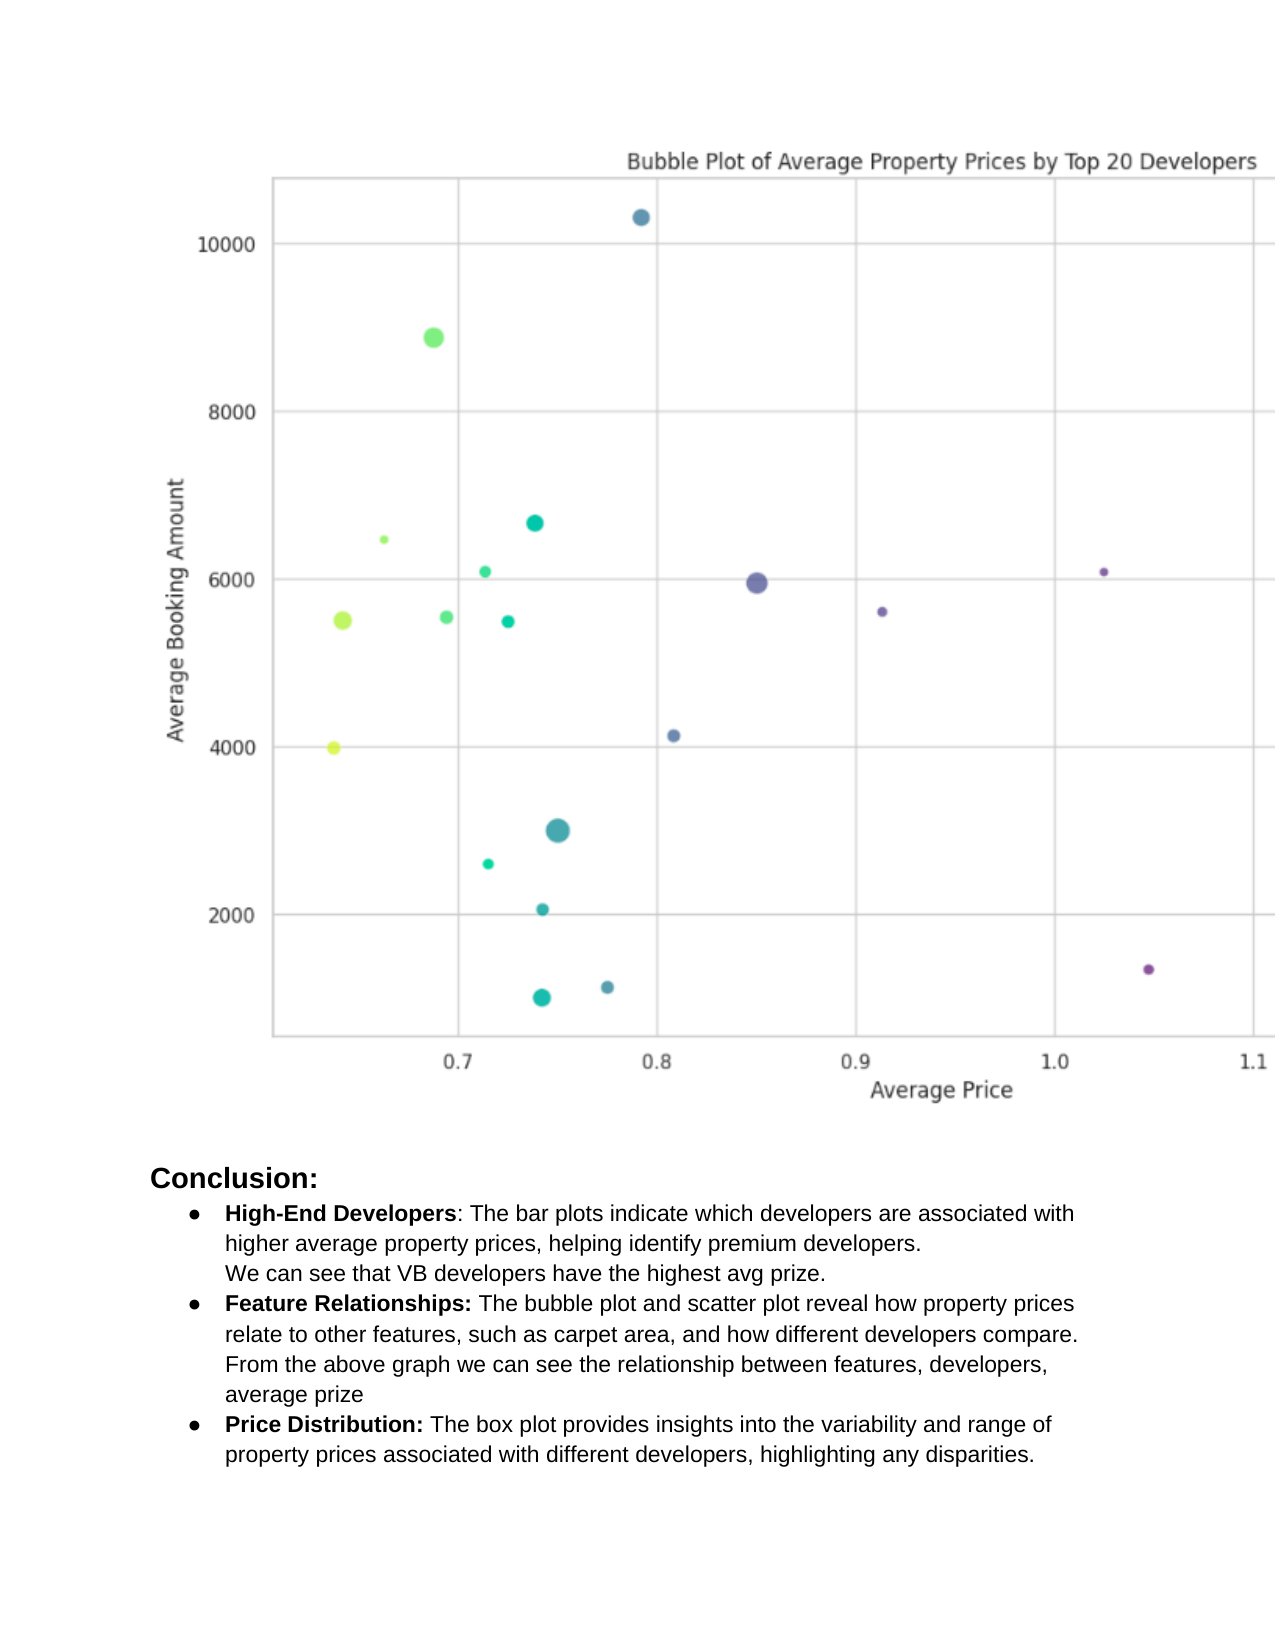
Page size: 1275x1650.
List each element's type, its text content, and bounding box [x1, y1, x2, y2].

text From the above graph we can see the relationship between features, developers, average prize [225, 1351, 1125, 1407]
text Conclusion: [150, 1161, 1125, 1195]
picture [150, 150, 1275, 1119]
text We can see that VB developers have the highest avg prize. [225, 1260, 1125, 1286]
list Price Distribution: The box plot provides insights into the variability and range of property prices associated with different developers, highlighting any disparities. [187, 1411, 1125, 1468]
list Feature Relationships: The bubble plot and scatter plot reveal how property prices relate to other features, such as carpet area, and how different developers compare. [187, 1290, 1125, 1347]
list High-End Developers: The bar plots indicate which developers are associated with higher average property prices, helping identify premium developers. [187, 1200, 1125, 1256]
